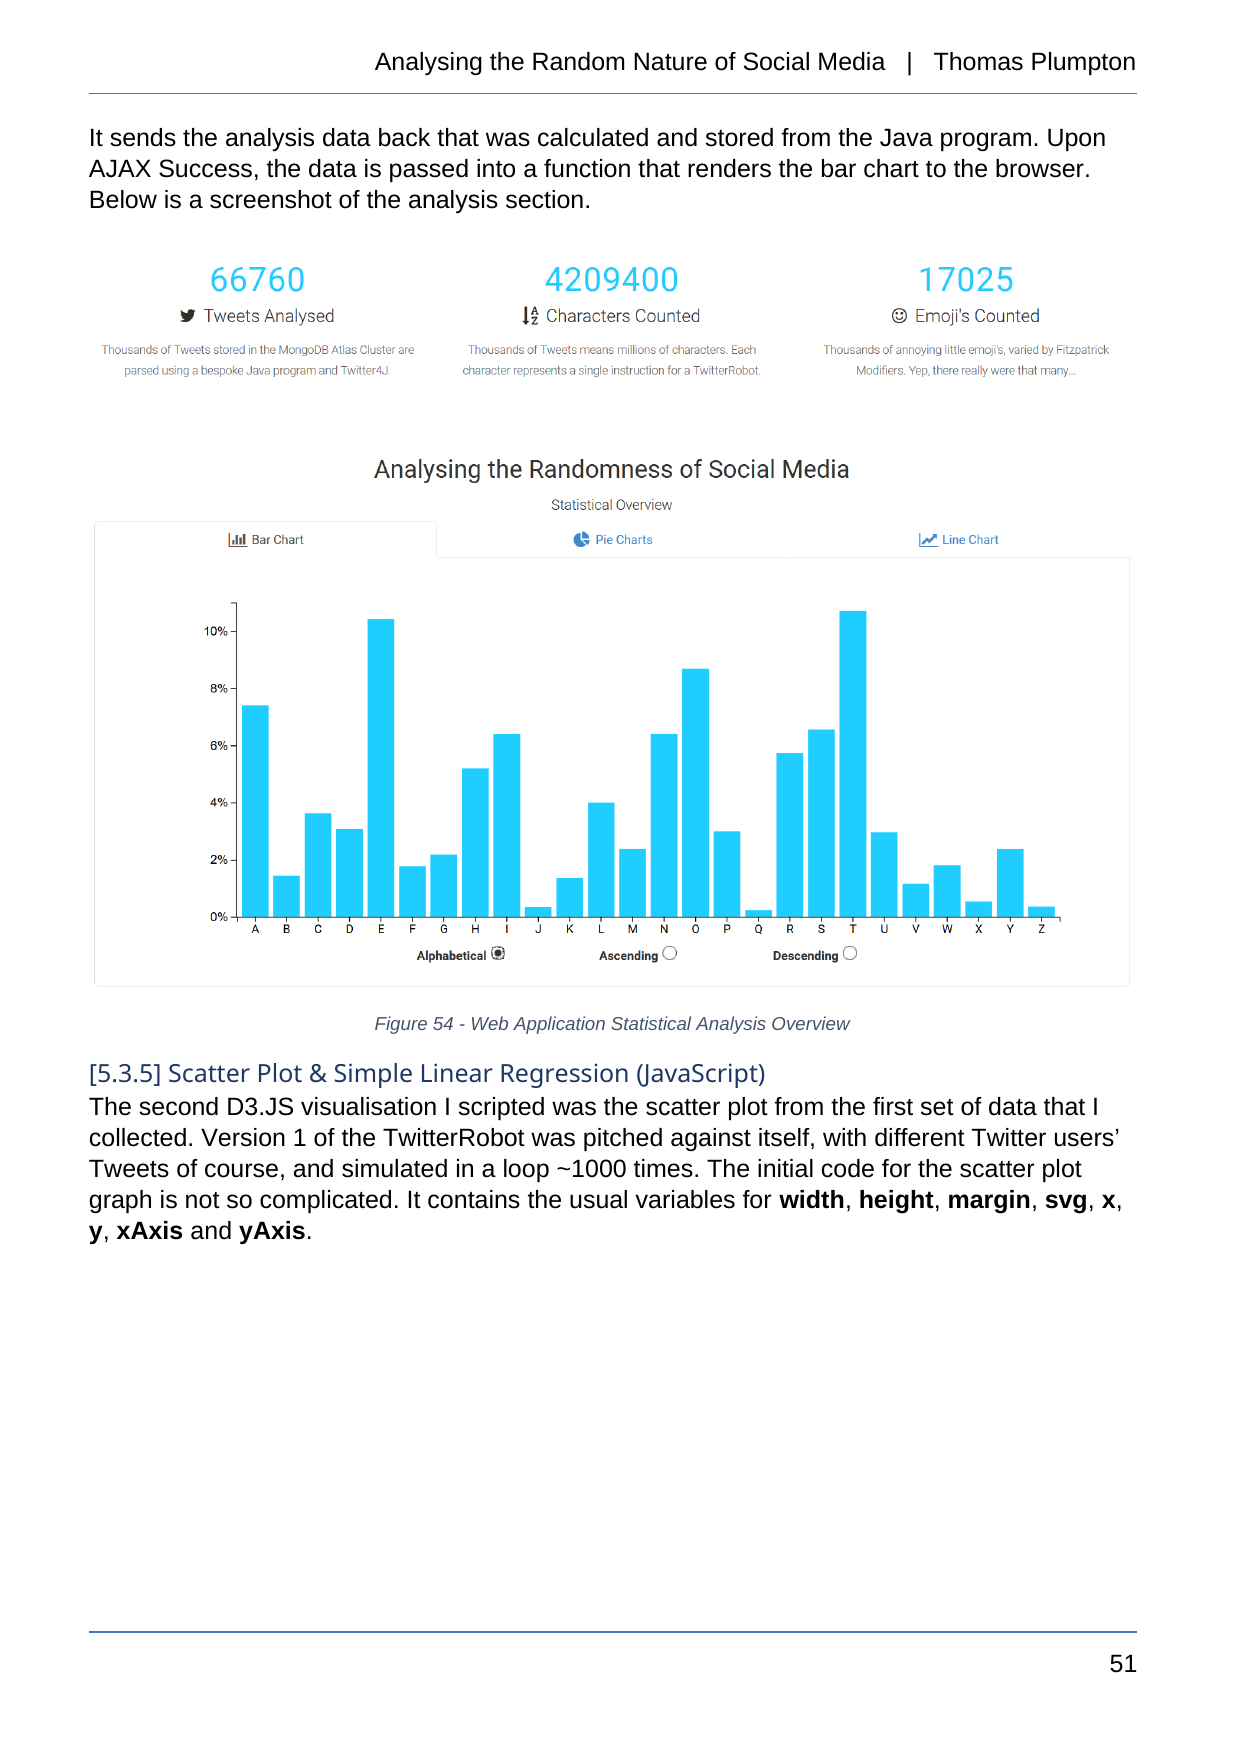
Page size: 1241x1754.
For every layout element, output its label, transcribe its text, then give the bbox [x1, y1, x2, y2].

subtitle [5.3.5] Scatter Plot & Simple Linear Regression (JavaScript) [89, 1055, 1137, 1089]
text The second D3.JS visualisation I scripted was the scatter plot from the first set of data that I collected. Version 1 of the TwitterRobot was pitched against itself, with different Twitter users’ Tweets of course, and simulated in a loop ~1000 times. The initial code for the scatter plot graph is not so complicated. It contains the usual variables for width, height, margin, svg, x, y, xAxis and yAxis. [89, 1092, 1137, 1245]
picture [88, 232, 1137, 994]
text It sends the analysis data back that was calculated and stored from the Java program. Upon AJAX Success, the data is passed into a function that renders the bar chart to the browser. Below is a screenshot of the analysis section. [89, 122, 1137, 213]
